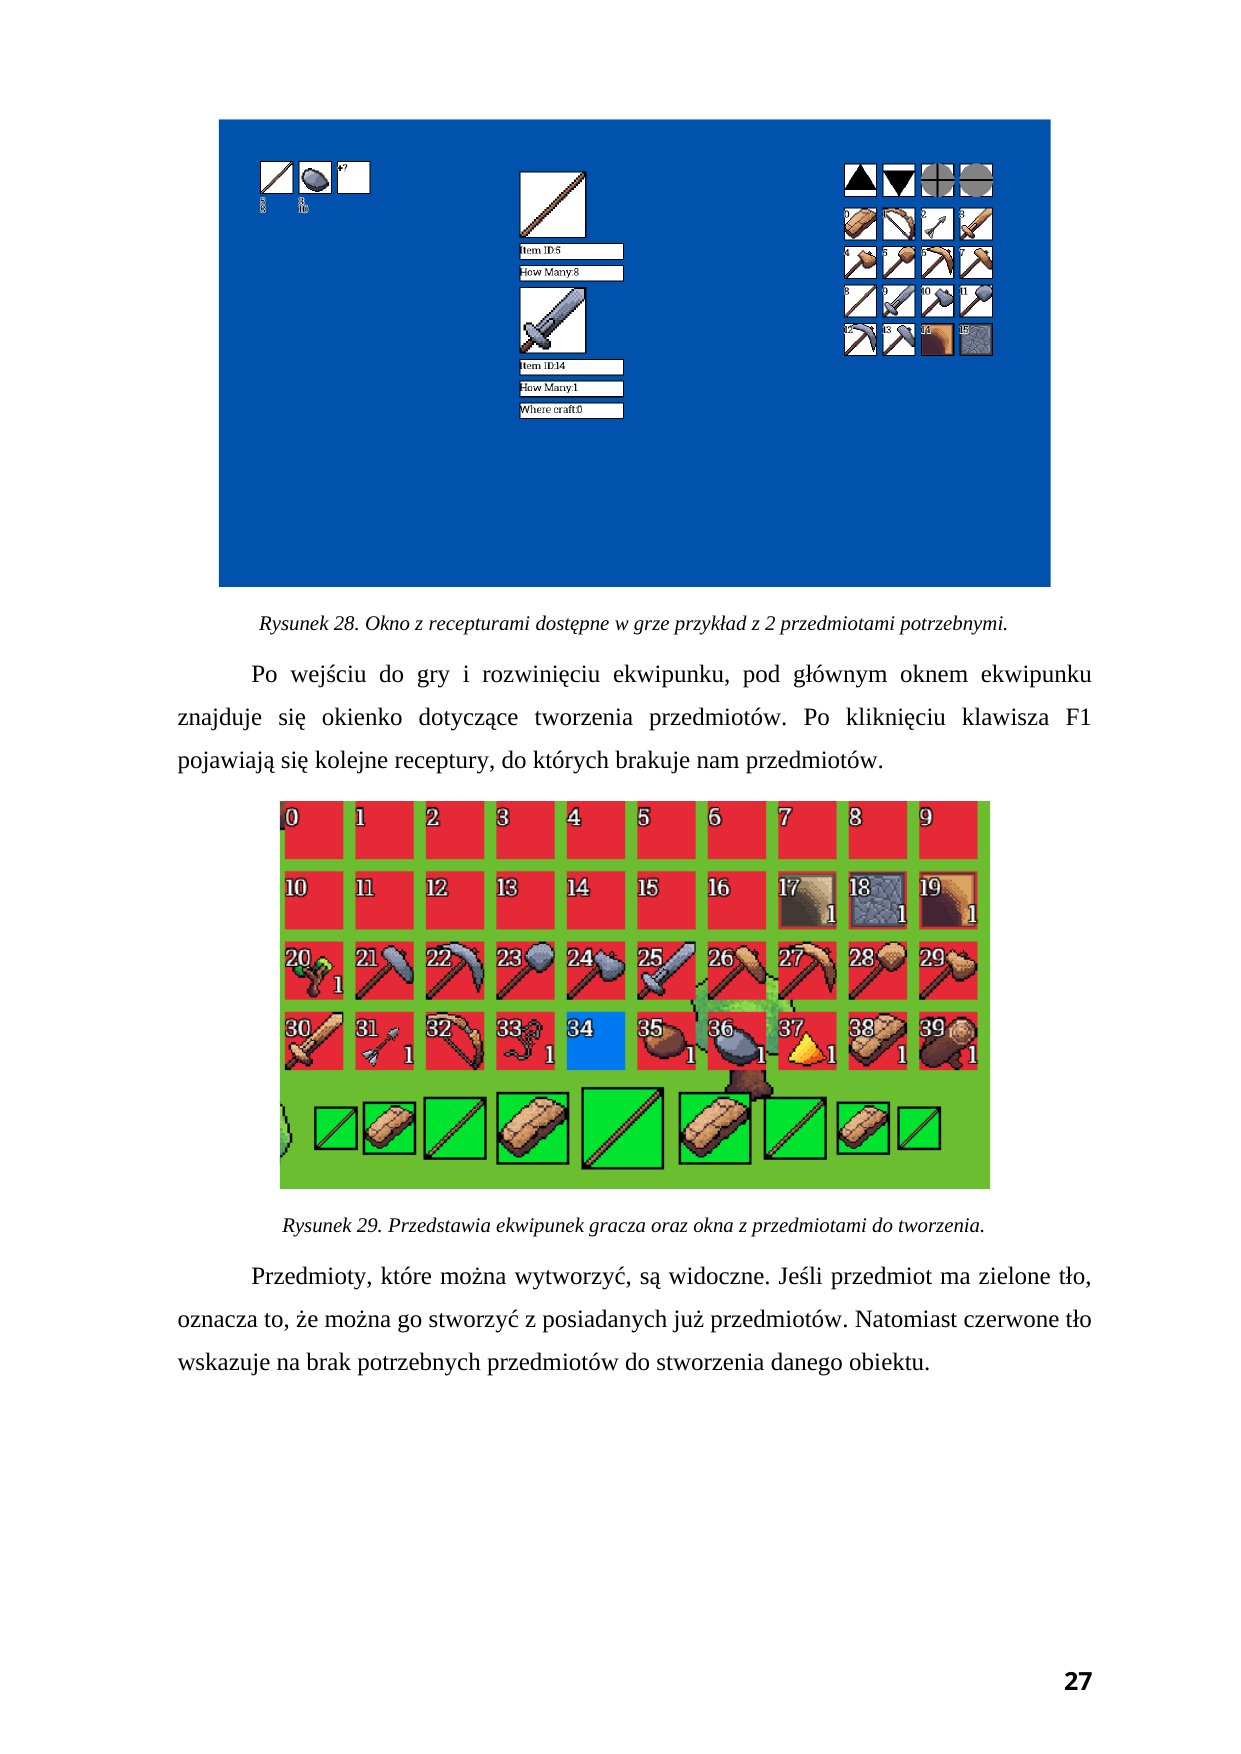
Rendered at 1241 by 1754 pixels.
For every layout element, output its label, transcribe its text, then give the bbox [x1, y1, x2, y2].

picture [279, 801, 990, 1189]
subtitle Przedmioty, które można wytworzyć, są widoczne. Jeśli przedmiot ma zielone tło, oznacza to, że można go stworzyć z posiadanych już przedmiotów. Natomiast czerwone tło wskazuje na brak potrzebnych przedmiotów do stworzenia danego obiektu. [177, 1261, 1092, 1376]
picture [218, 118, 1051, 587]
subtitle Po wejściu do gry i rozwinięciu ekwipunku, pod głównym oknem ekwipunku znajduje się okienko dotyczące tworzenia przedmiotów. Po kliknięciu klawisza F1 pojawiają się kolejne receptury, do których brakuje nam przedmiotów. [177, 659, 1092, 774]
